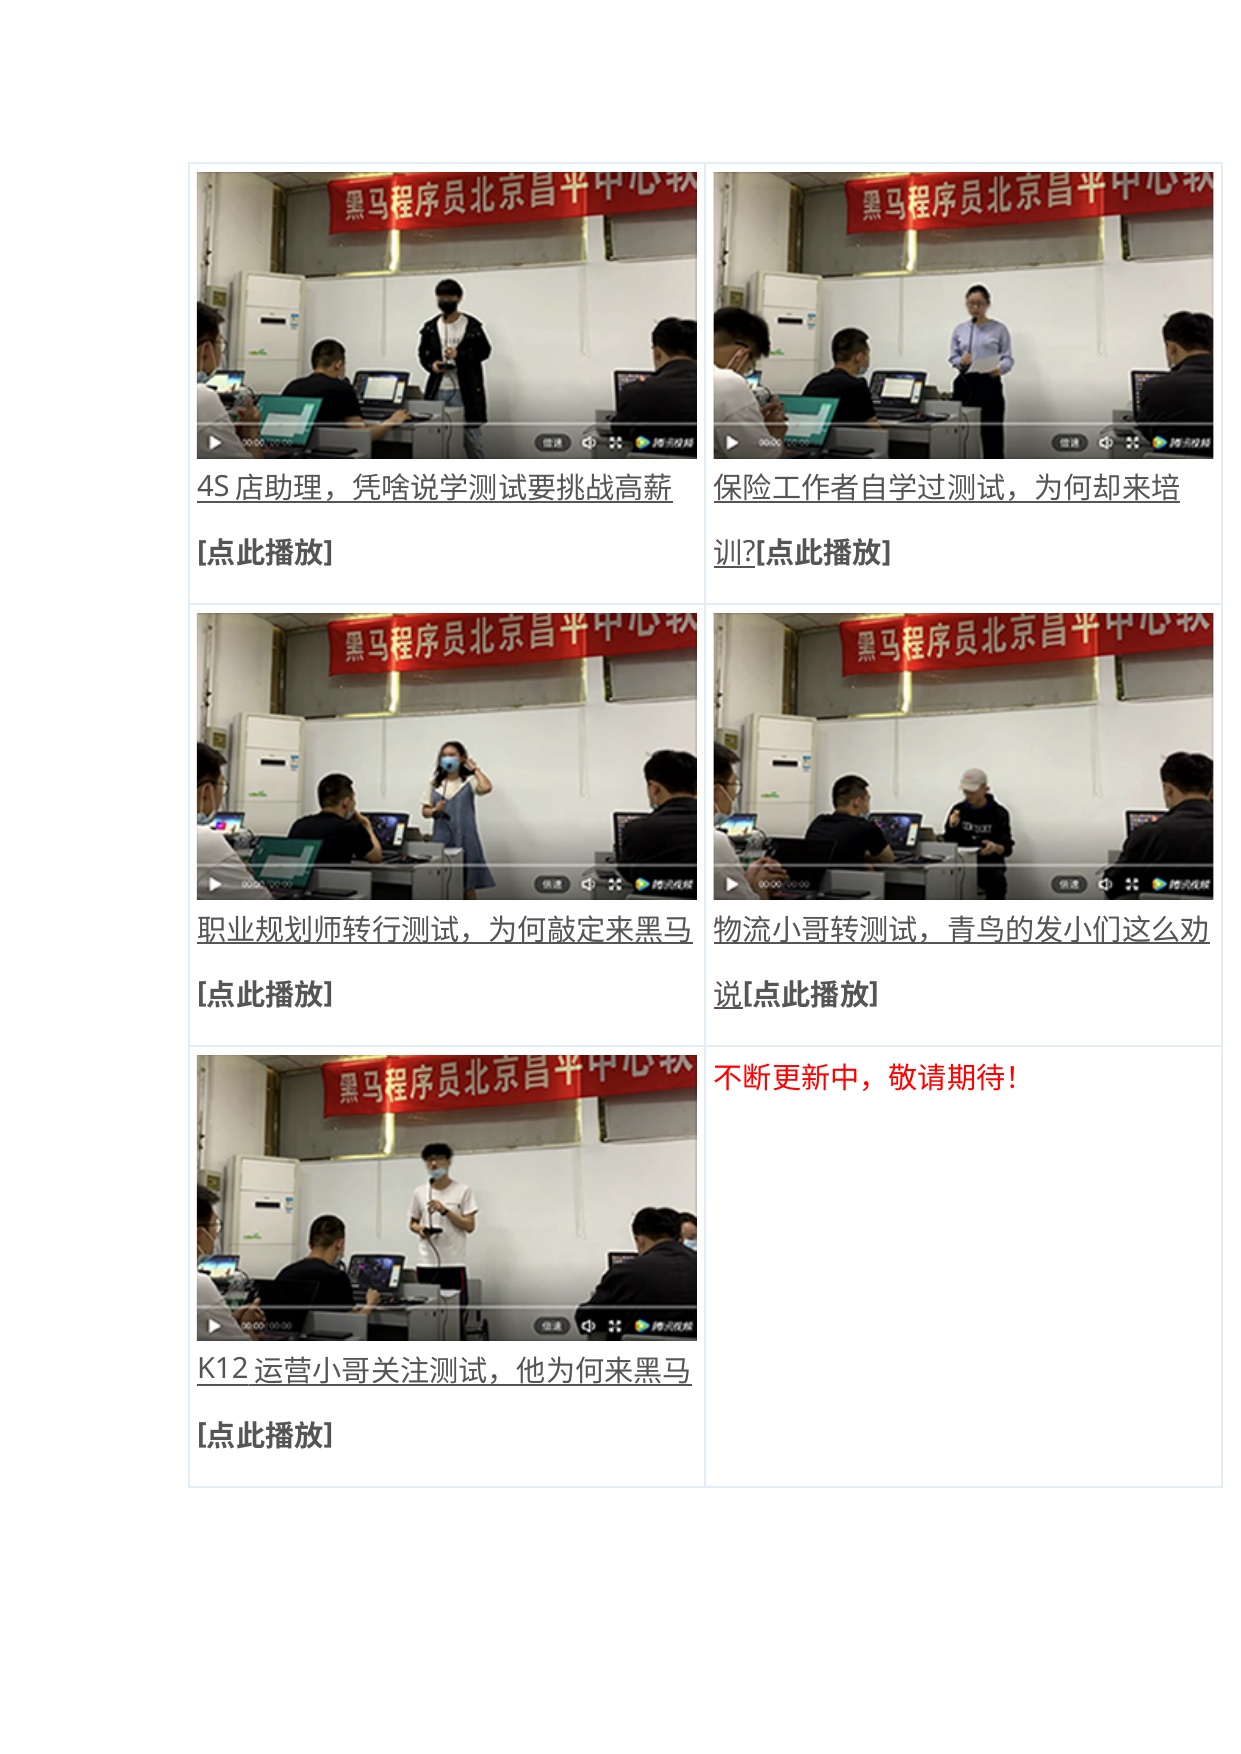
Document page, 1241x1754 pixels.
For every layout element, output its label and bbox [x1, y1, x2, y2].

table_header [188, 162, 1240, 1545]
picture [196, 613, 697, 900]
picture [196, 1055, 697, 1341]
picture [196, 172, 697, 459]
picture [713, 172, 1214, 459]
picture [713, 613, 1214, 900]
